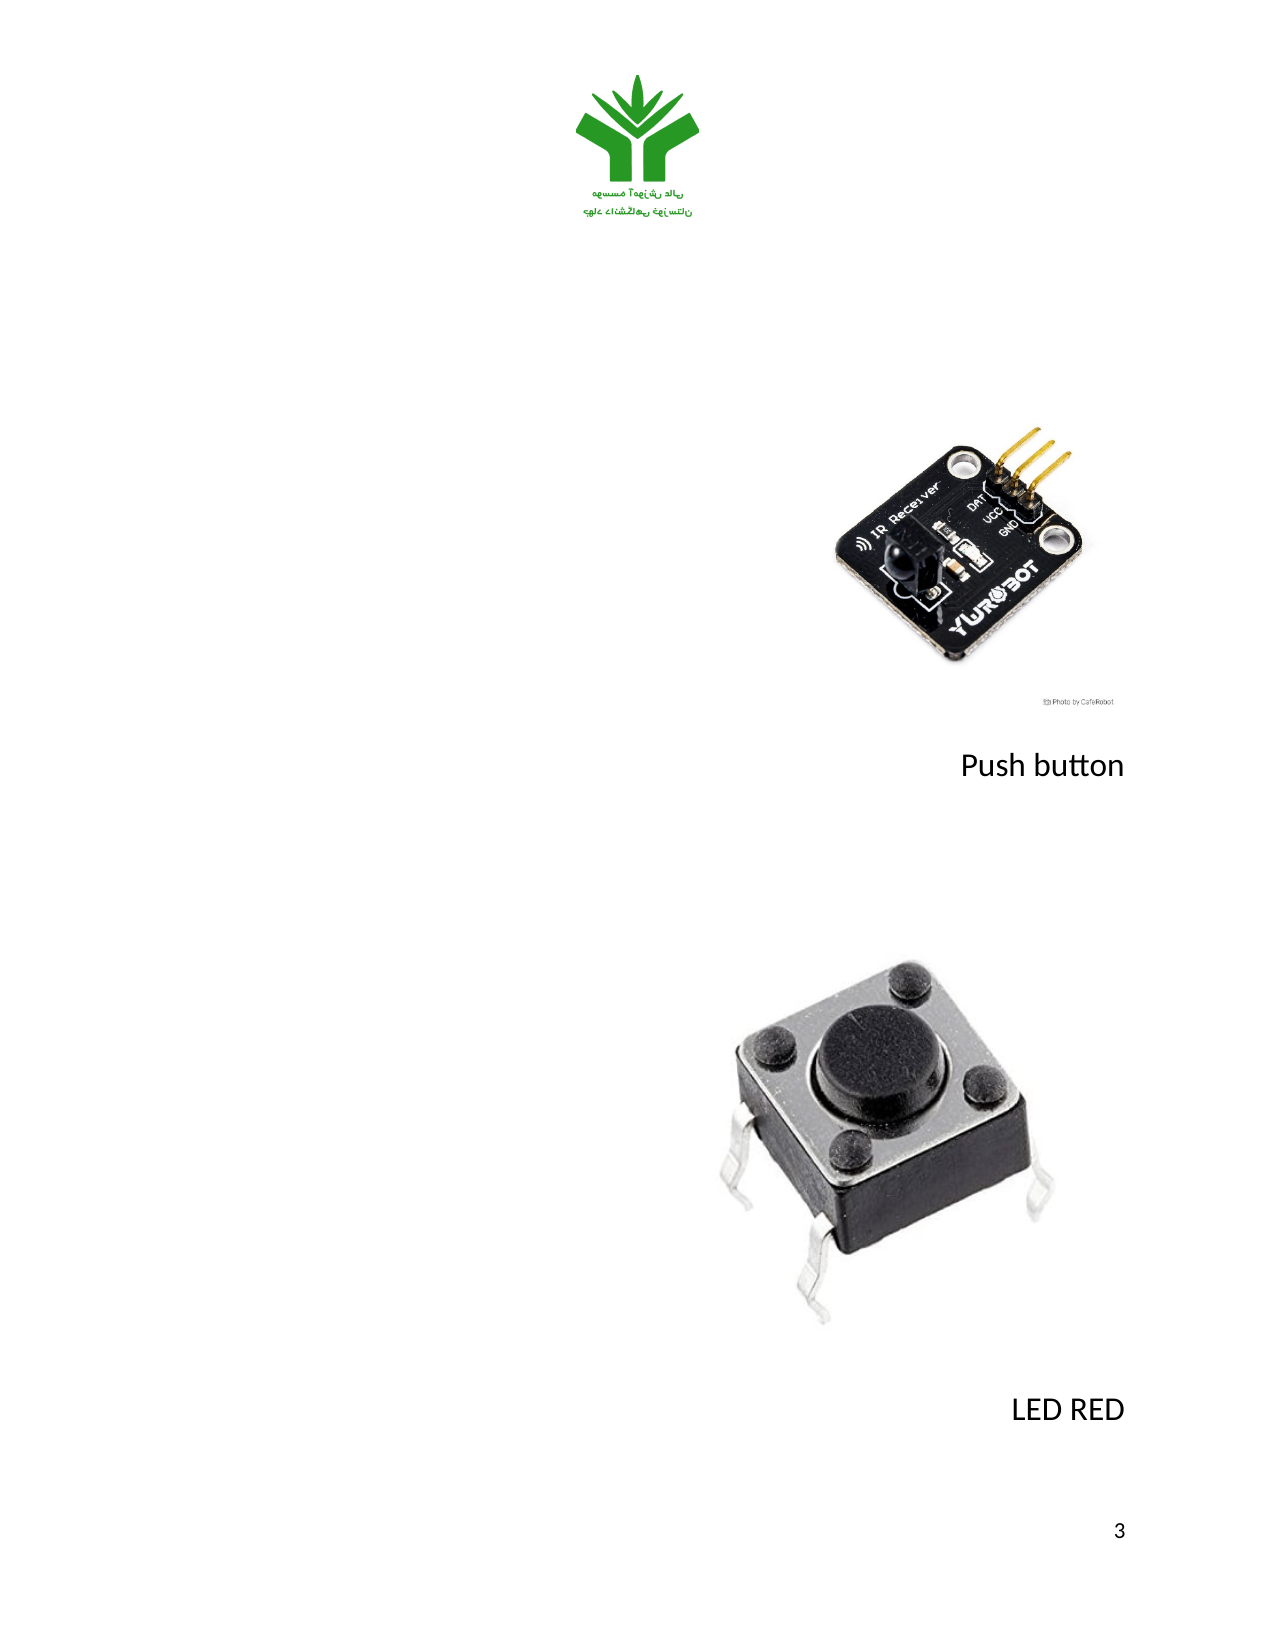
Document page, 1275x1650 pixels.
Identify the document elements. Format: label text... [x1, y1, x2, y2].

picture [666, 899, 1125, 1358]
text Push button [150, 744, 1125, 784]
text LED RED [150, 1388, 1125, 1429]
picture [576, 75, 699, 217]
picture [796, 384, 1125, 714]
